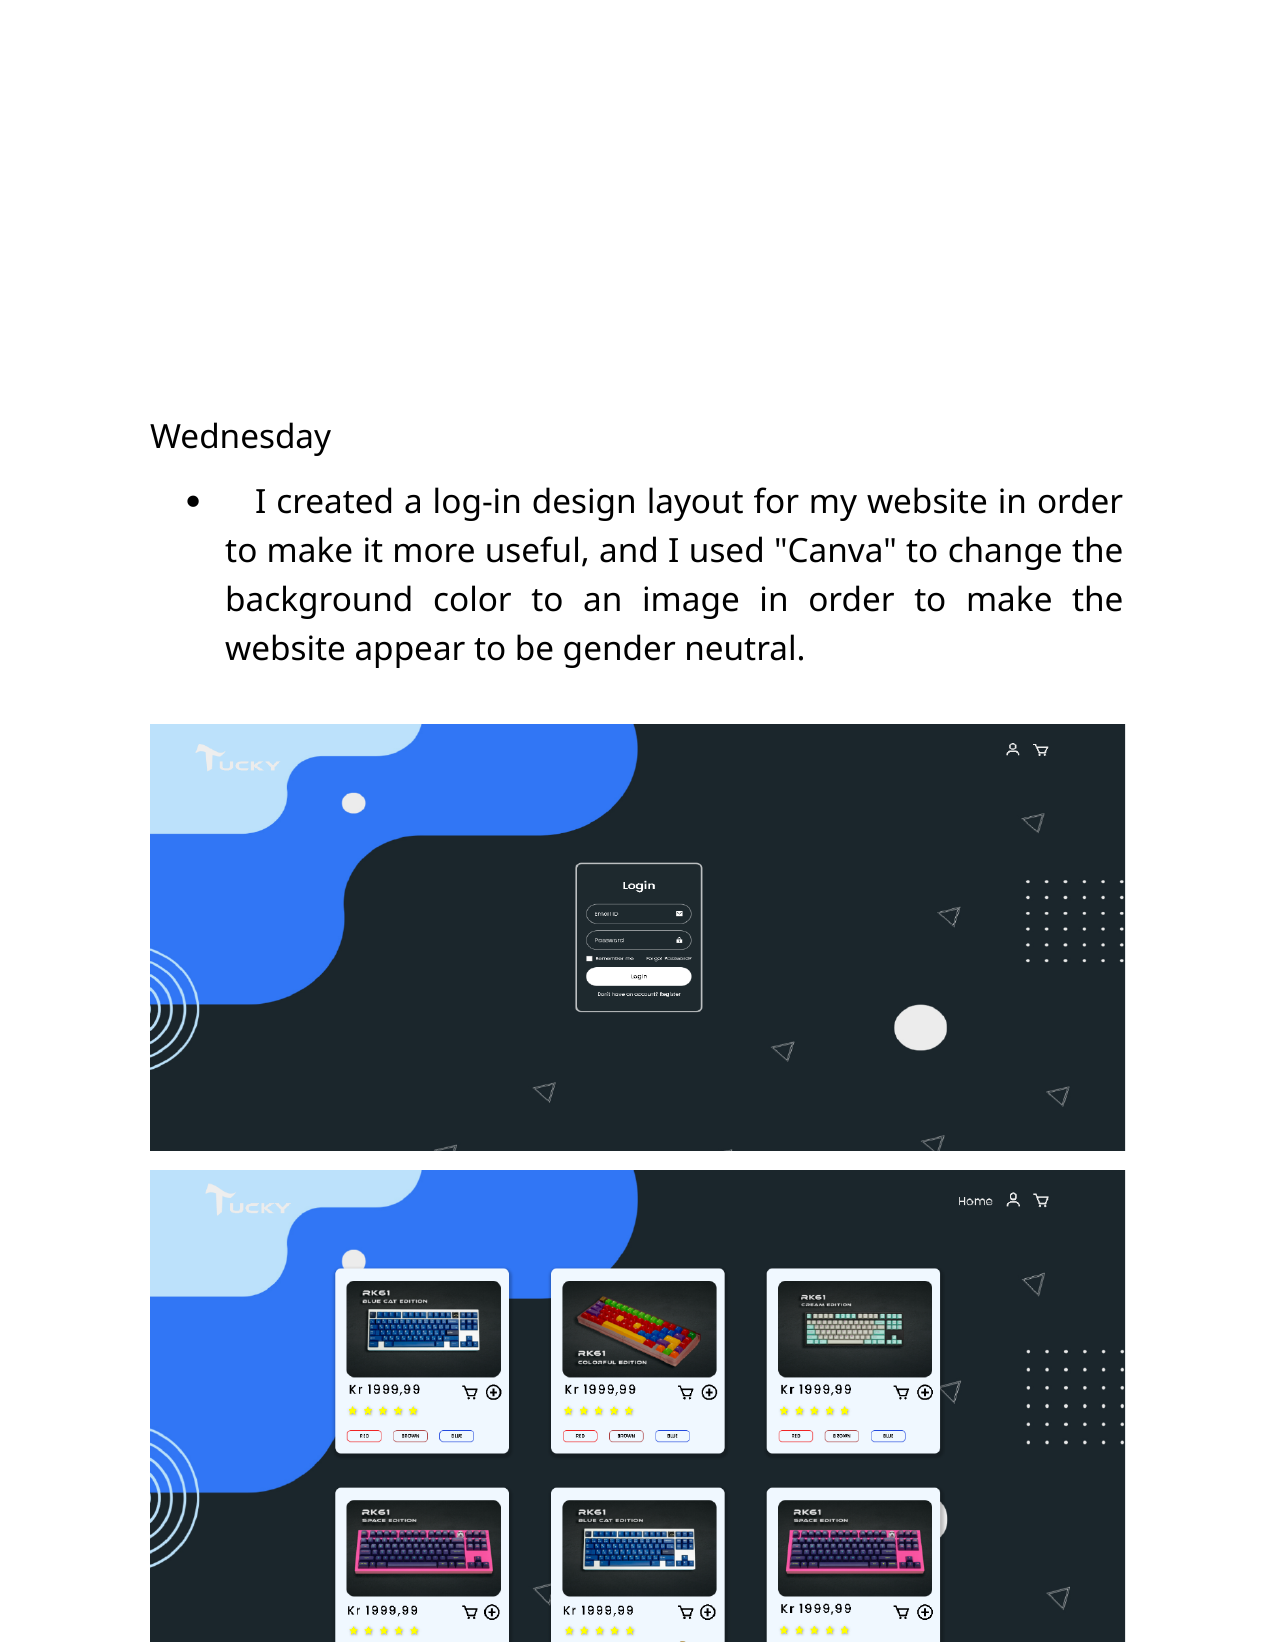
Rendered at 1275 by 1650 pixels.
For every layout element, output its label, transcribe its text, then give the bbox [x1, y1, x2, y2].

text Wednesday [150, 412, 1125, 458]
picture [150, 1170, 1125, 1642]
list I created a log-in design layout for my website in order to make it more useful, and I used "Canva" to change the background color to an image in order to make the website appear to be gender neutral. [187, 478, 1125, 670]
picture [150, 724, 1125, 1151]
